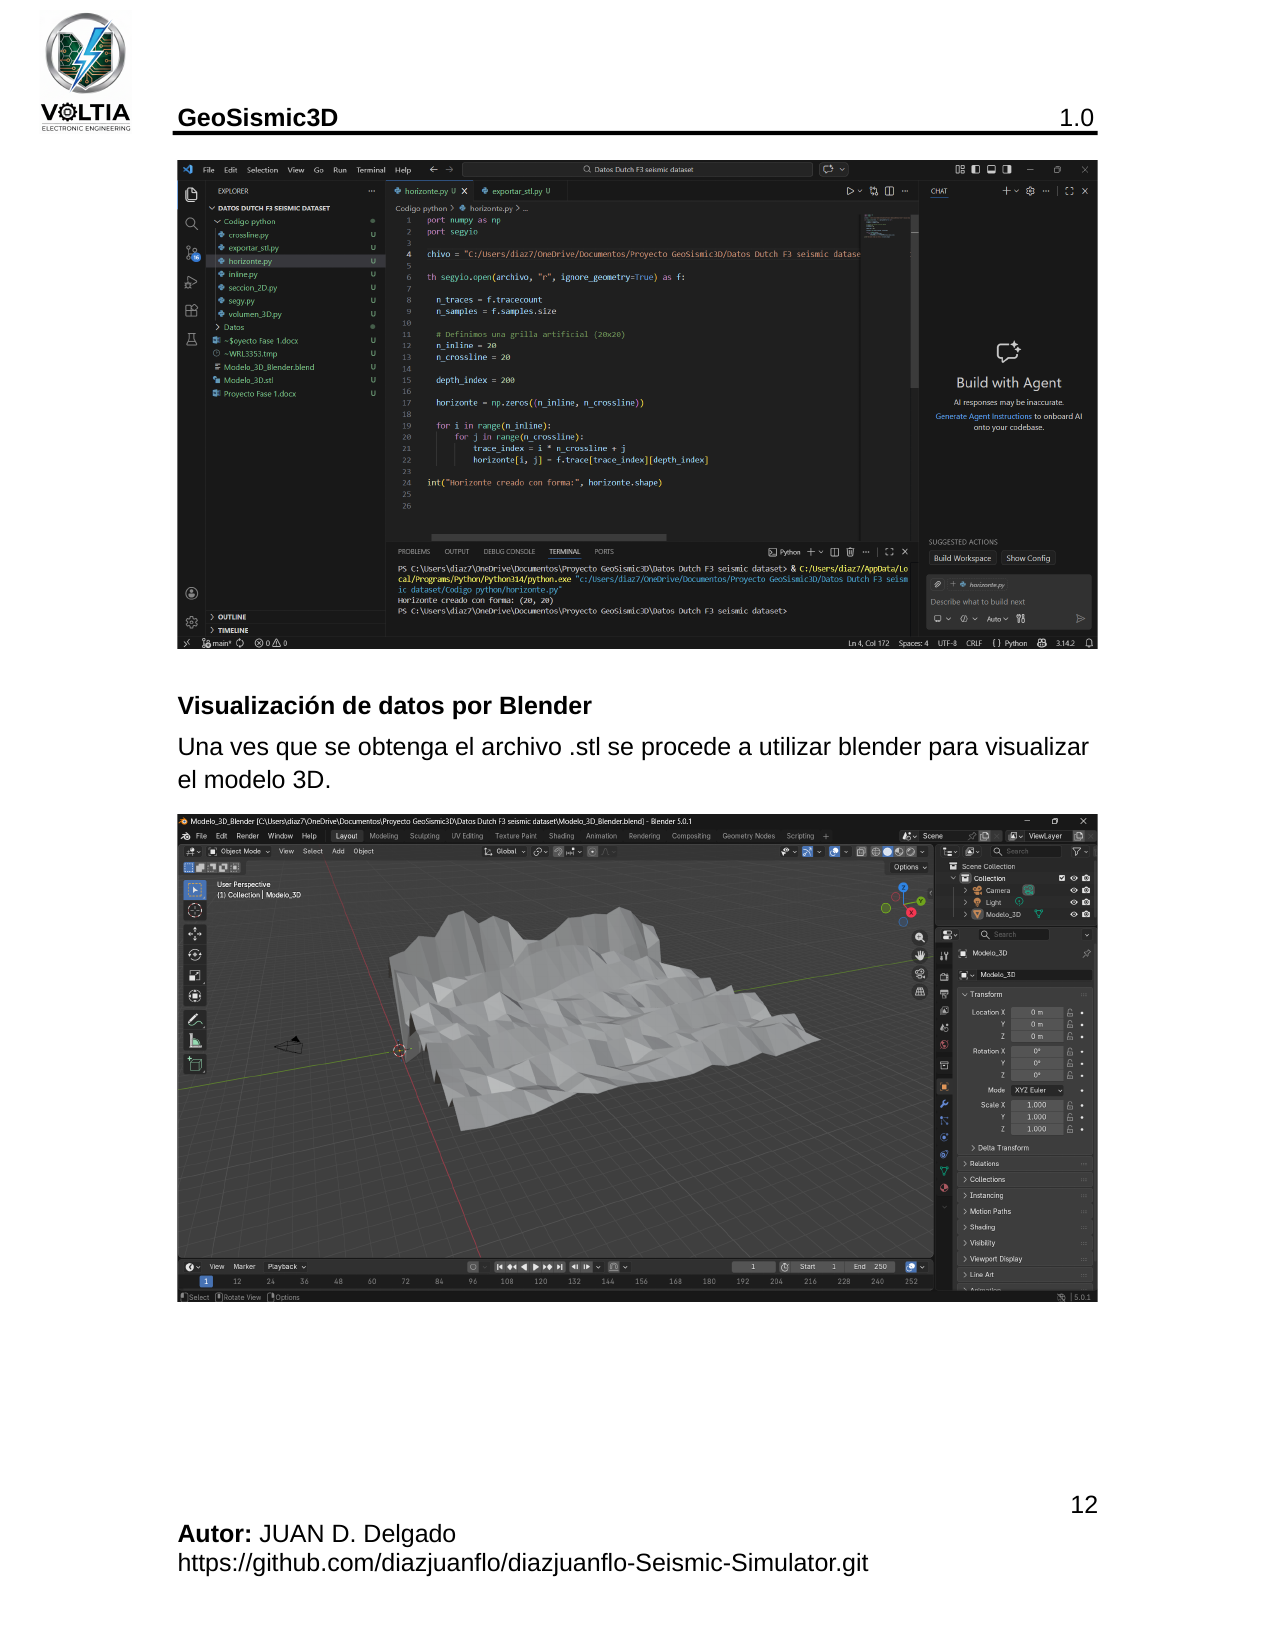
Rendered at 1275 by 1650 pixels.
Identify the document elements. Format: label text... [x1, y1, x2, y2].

subtitle Visualización de datos por Blender [177, 691, 1098, 719]
picture [177, 160, 1098, 649]
picture [177, 814, 1098, 1302]
picture [39, 10, 133, 134]
text Una ves que se obtenga el archivo .stl se procede a utilizar blender para visualizar el modelo 3D. [177, 732, 1098, 794]
